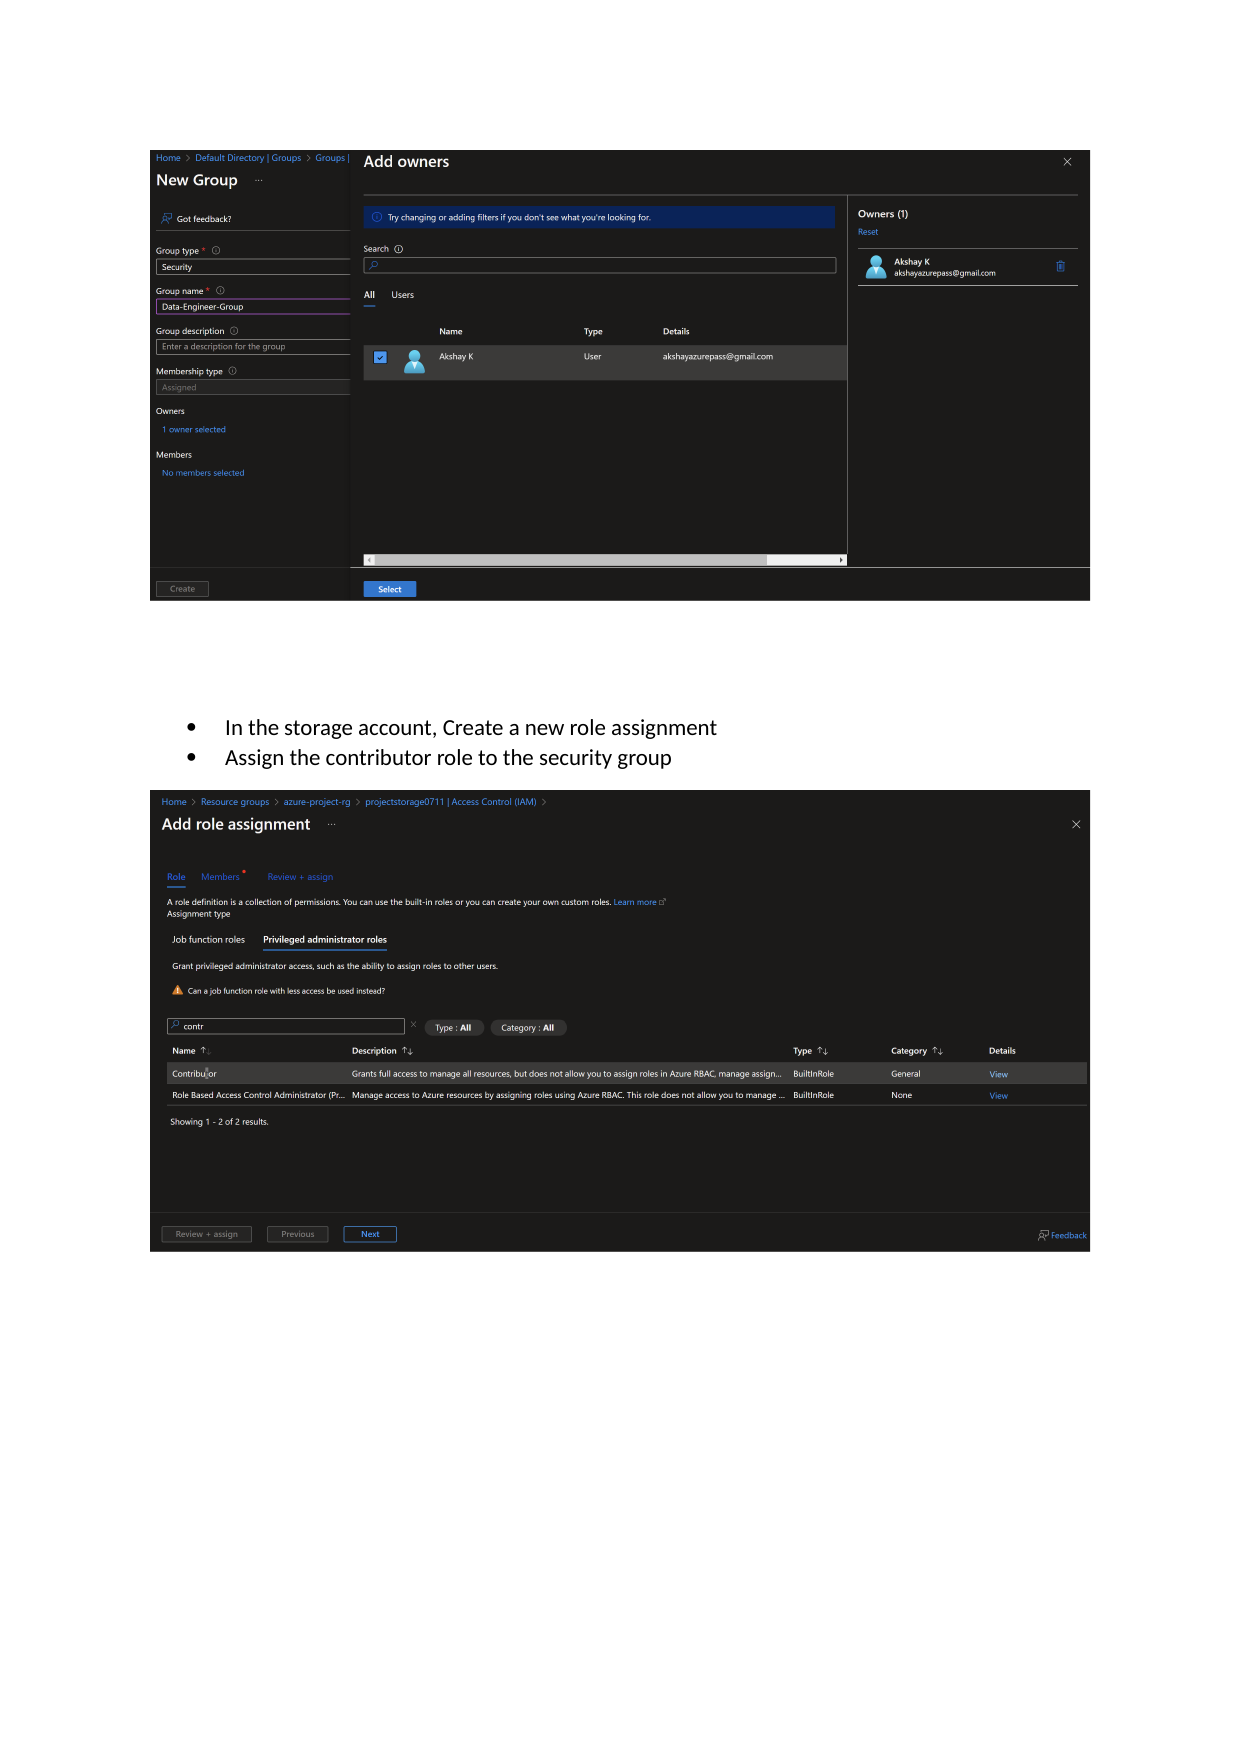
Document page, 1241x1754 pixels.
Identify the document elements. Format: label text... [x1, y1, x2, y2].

list In the storage account, Create a new role assignment [187, 713, 1090, 741]
list Assign the contributor role to the security group [187, 743, 1090, 772]
picture [150, 790, 1091, 1252]
picture [150, 150, 1091, 601]
